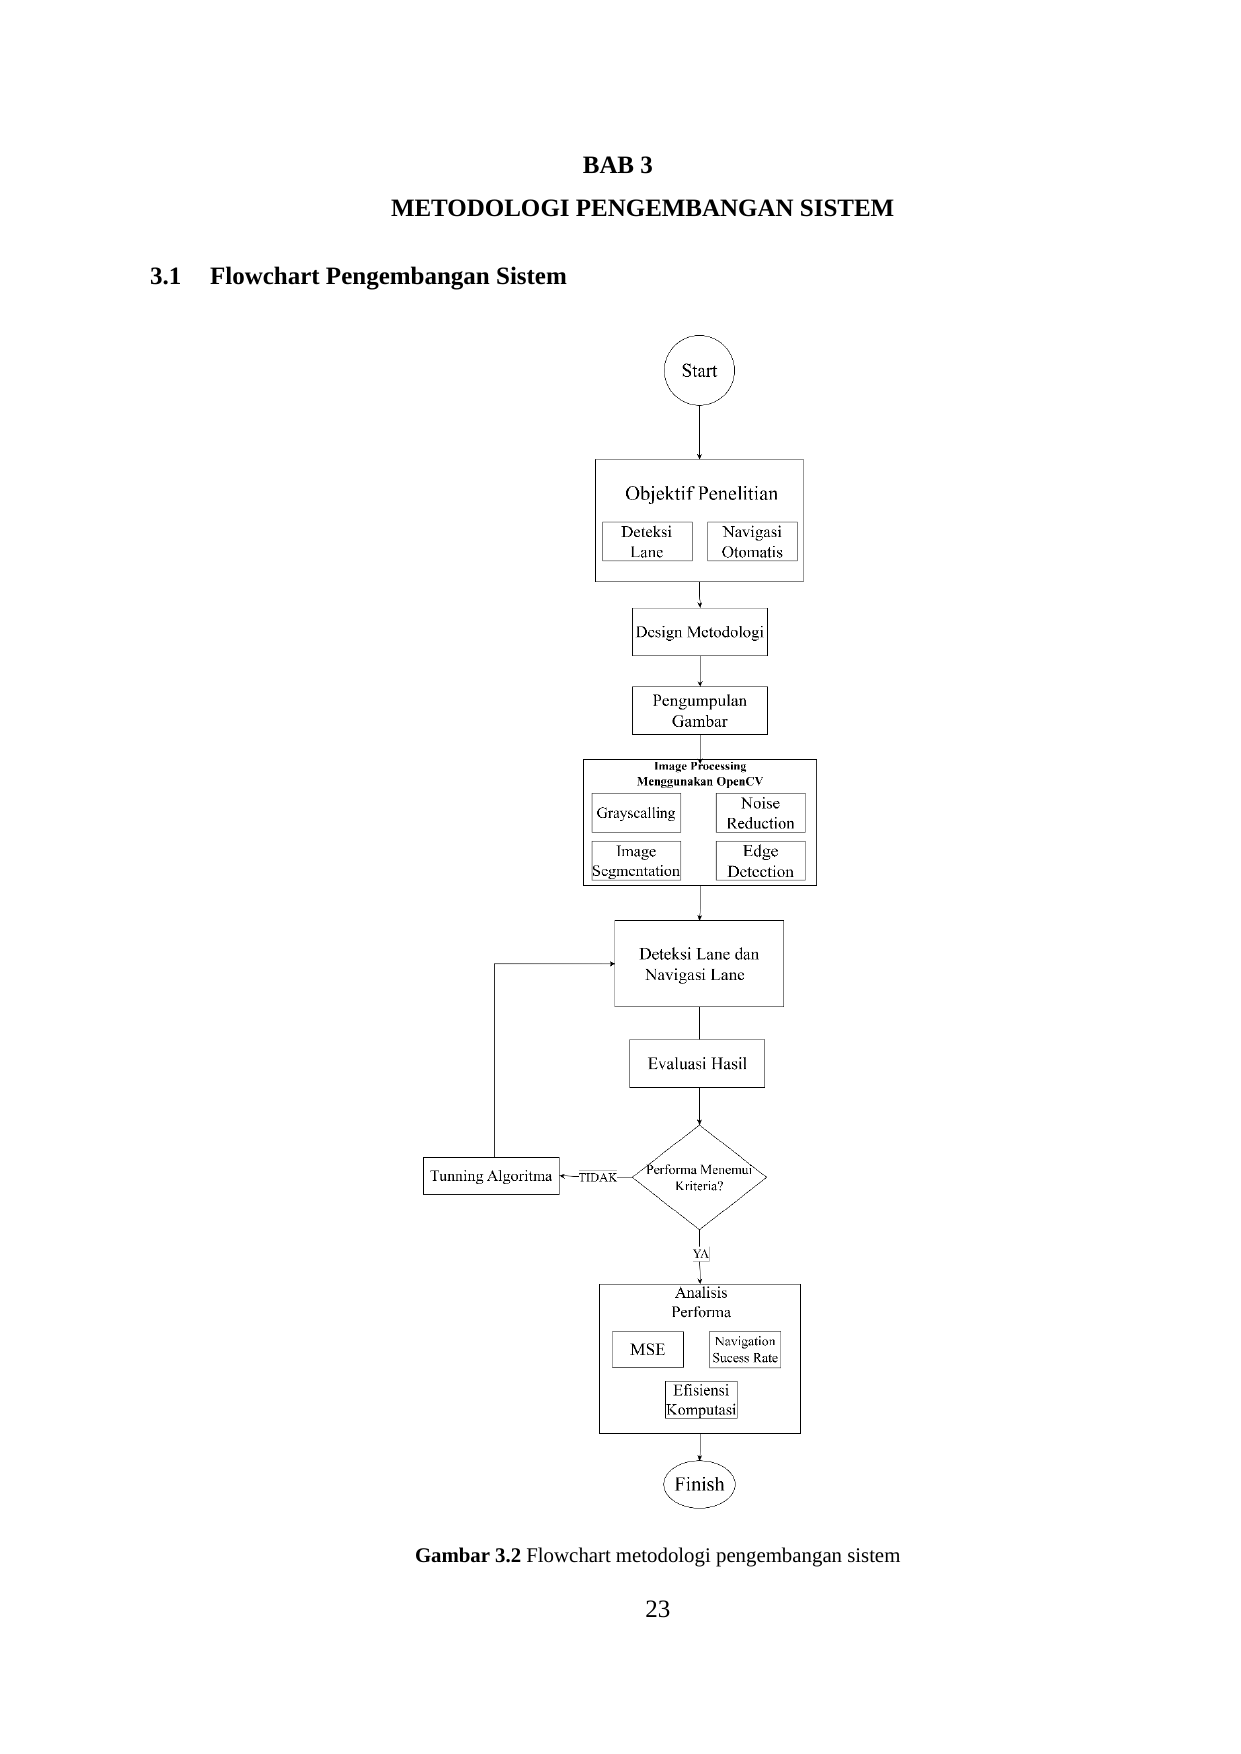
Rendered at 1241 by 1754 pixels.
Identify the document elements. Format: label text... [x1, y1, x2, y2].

subtitle Metodologi Pengembangan sistem [150, 150, 1090, 222]
subtitle Flowchart Pengembangan Sistem [150, 261, 1090, 290]
picture [417, 329, 823, 1514]
